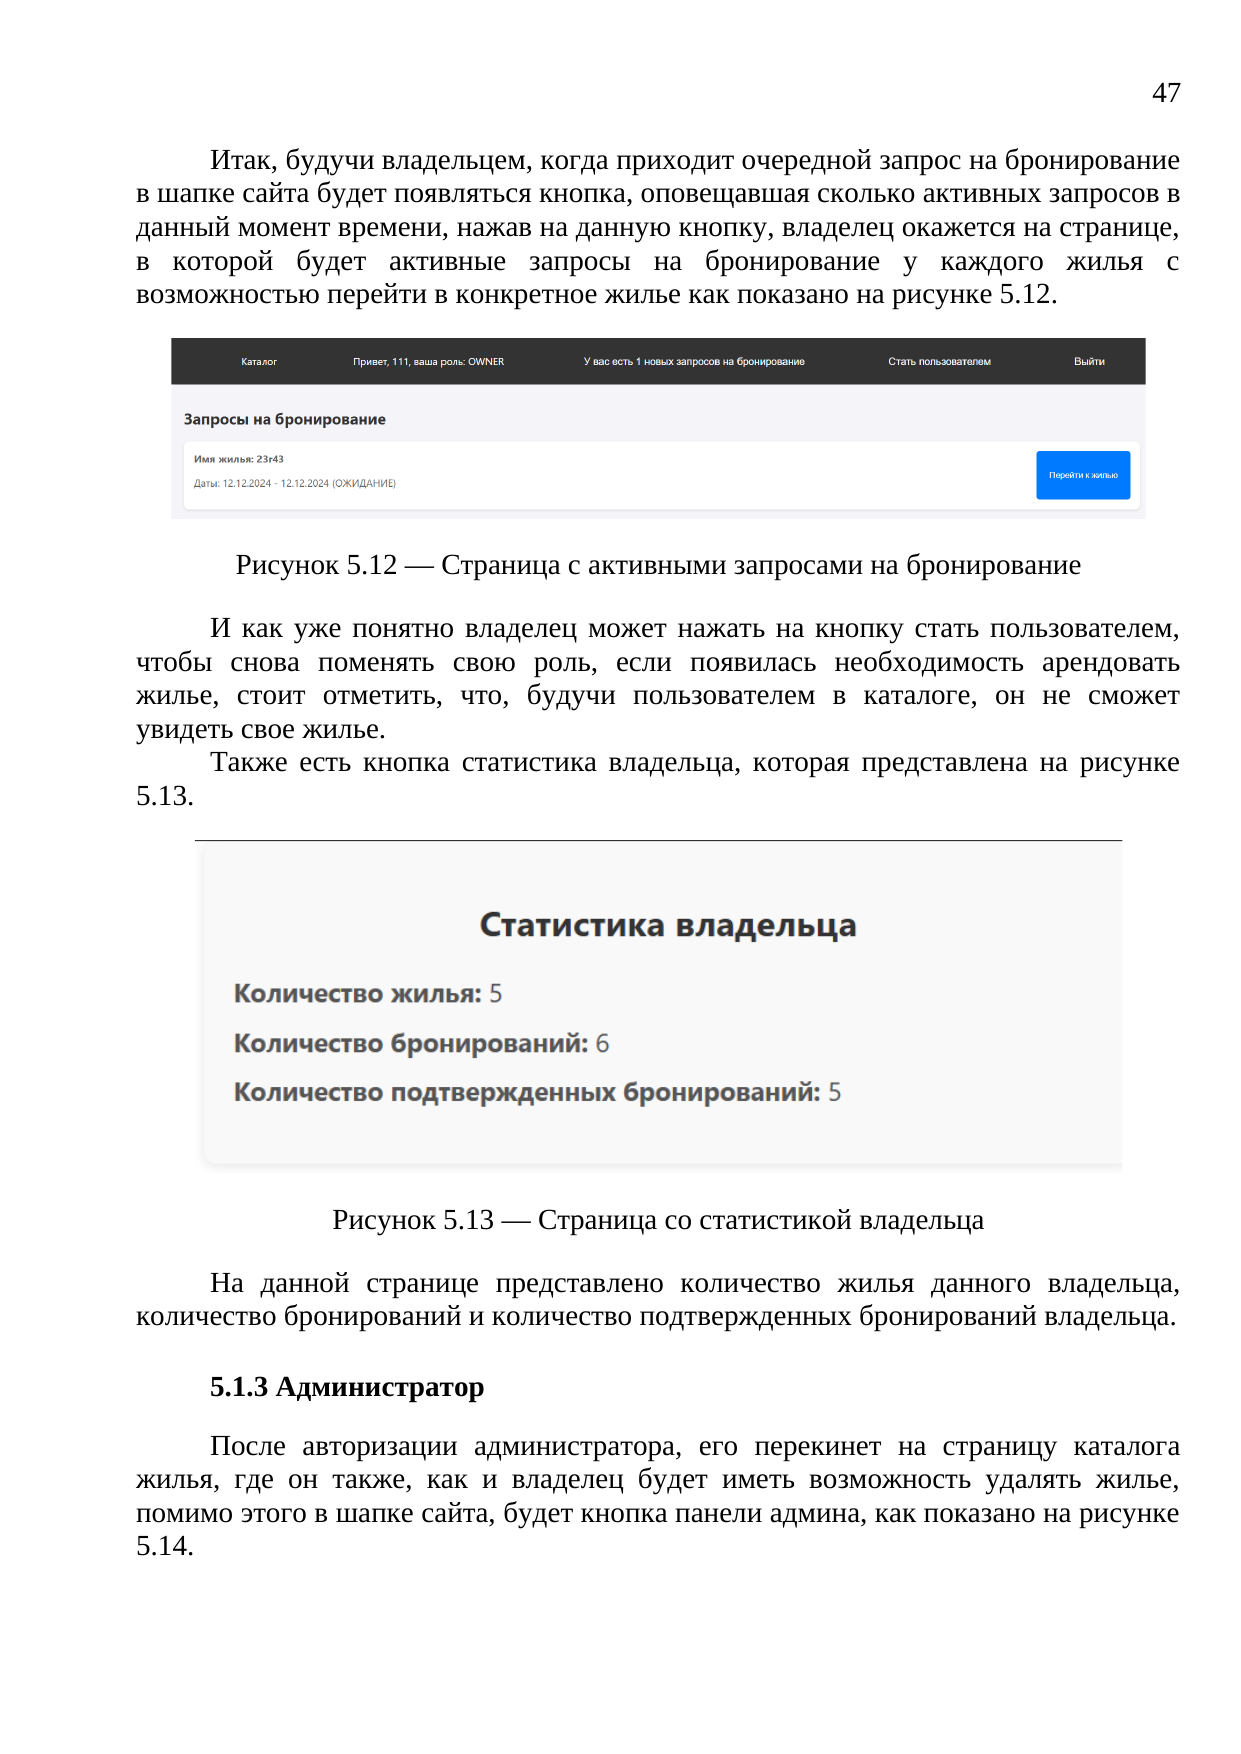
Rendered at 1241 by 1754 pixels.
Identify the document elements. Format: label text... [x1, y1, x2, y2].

subtitle 5.1.3 Администратор [136, 1369, 1181, 1403]
text На данной странице представлено количество жилья данного владельца, количество бронирований и количество подтвержденных бронирований владельца. [136, 1265, 1181, 1332]
text Рисунок 5.13 — Страница со статистикой владельца [136, 1202, 1181, 1236]
picture [194, 840, 1123, 1173]
picture [171, 338, 1146, 519]
text Также есть кнопка статистика владельца, которая представлена на рисунке 5.13. [136, 744, 1181, 811]
text И как уже понятно владелец может нажать на кнопку стать пользователем, чтобы снова поменять свою роль, если появилась необходимость арендовать жилье, стоит отметить, что, будучи пользователем в каталоге, он не сможет увидеть свое жилье. [136, 610, 1181, 744]
text Итак, будучи владельцем, когда приходит очередной запрос на бронирование в шапке сайта будет появляться кнопка, оповещавшая сколько активных запросов в данный момент времени, нажав на данную кнопку, владелец окажется на странице, в которой будет активные запросы на бронирование у каждого жилья с возможностью перейти в конкретное жилье как показано на рисунке 5.12. [136, 142, 1181, 310]
text Рисунок 5.12 — Страница с активными запросами на бронирование [136, 547, 1181, 581]
text После авторизации администратора, его перекинет на страницу каталога жилья, где он также, как и владелец будет иметь возможность удалять жилье, помимо этого в шапке сайта, будет кнопка панели админа, как показано на рисунке 5.14. [136, 1428, 1181, 1562]
